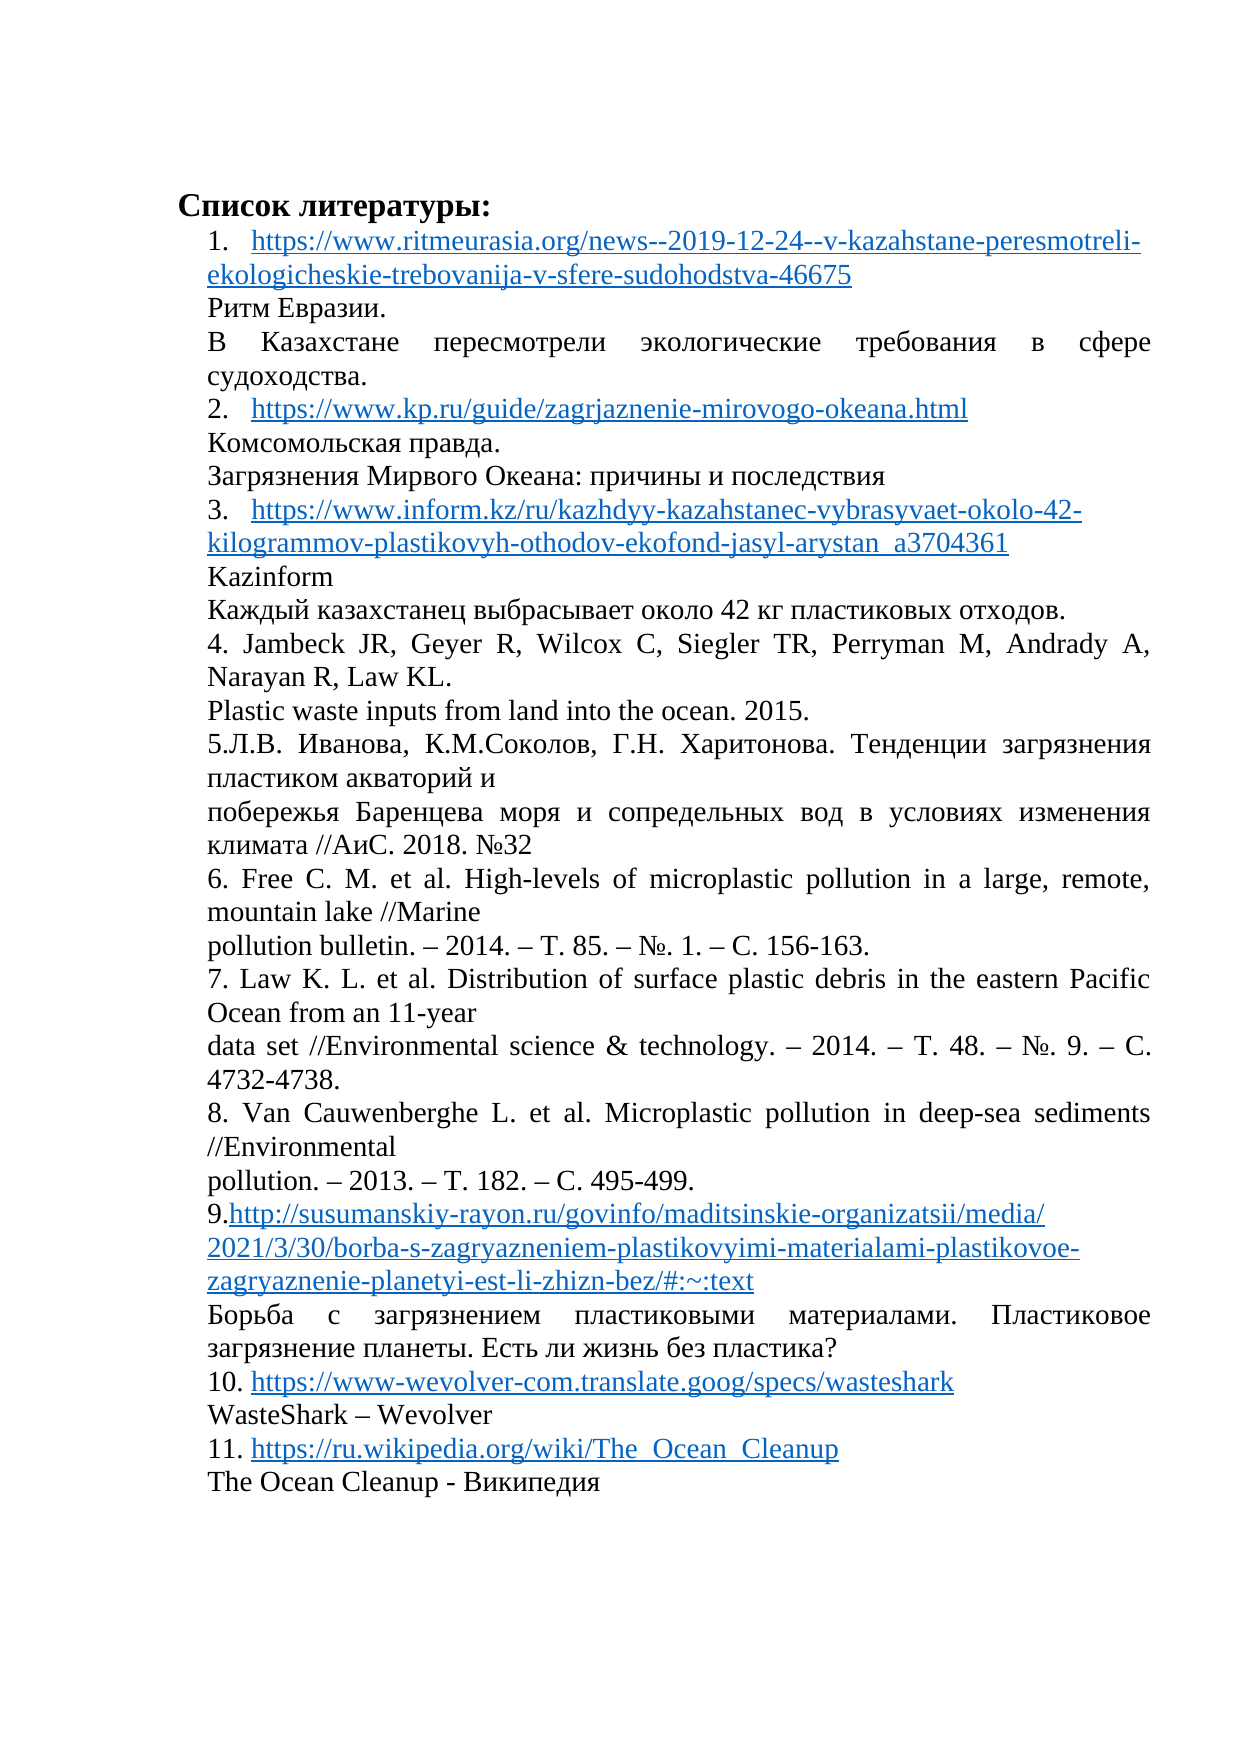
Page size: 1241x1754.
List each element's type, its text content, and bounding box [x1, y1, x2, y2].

text The Ocean Cleanup - Википедия [207, 1464, 1152, 1498]
list Ритм Евразии. [207, 291, 1152, 324]
text побережья Баренцева моря и сопредельных вод в условиях изменения климата //АиС. 2018. №32 [207, 794, 1152, 861]
list В Казахстане пересмотрели экологические требования в сфере судоходства. [207, 324, 1152, 391]
list https://www.ritmeurasia.org/news--2019-12-24--v-kazahstane-peresmotreli-ekologicheskie-trebovanija-v-sfere-sudohodstva-46675 [207, 223, 1152, 291]
text Plastic waste inputs from land into the ocean. 2015. [207, 693, 1152, 727]
text data set //Environmental science & technology. – 2014. – Т. 48. – №. 9. – С. 4732-4738. [207, 1028, 1152, 1096]
list https://www.inform.kz/ru/kazhdyy-kazahstanec-vybrasyvaet-okolo-42-kilogrammov-plastikovyh-othodov-ekofond-jasyl-arystan_a3704361 [207, 492, 1152, 559]
text 4. Jambeck JR, Geyer R, Wilcox C, Siegler TR, Perryman M, Andrady A, Narayan R, Law KL. [207, 626, 1152, 693]
text 8. Van Cauwenberghe L. et al. Microplastic pollution in deep-sea sediments //Environmental [207, 1096, 1152, 1163]
list Комсомольская правда. [207, 425, 1152, 458]
text 5.Л.В. Иванова, К.М.Соколов, Г.Н. Харитонова. Тенденции загрязнения пластиком акваторий и [207, 727, 1152, 794]
subtitle Список литературы: [177, 185, 1152, 223]
text 11. https://ru.wikipedia.org/wiki/The_Ocean_Cleanup [207, 1431, 1152, 1464]
text Борьба с загрязнением пластиковыми материалами. Пластиковое загрязнение планеты. Есть ли жизнь без пластика? [207, 1297, 1152, 1364]
list Загрязнения Мирвого Океана: причины и последствия [207, 458, 1152, 492]
text 7. Law K. L. et al. Distribution of surface plastic debris in the eastern Pacific Ocean from an 11-year [207, 961, 1152, 1028]
text 9.http://susumanskiy-rayon.ru/govinfo/maditsinskie-organizatsii/media/2021/3/30/borba-s-zagryazneniem-plastikovyimi-materialami-plastikovoe-zagryaznenie-planetyi-est-li-zhizn-bez/#:~:text [207, 1196, 1152, 1297]
text WasteShark – Wevolver [207, 1397, 1152, 1431]
text pollution. – 2013. – Т. 182. – С. 495-499. [207, 1163, 1152, 1196]
list Kazinform [207, 559, 1152, 592]
text 6. Free C. M. et al. High-levels of microplastic pollution in a large, remote, mountain lake //Marine [207, 861, 1152, 928]
text pollution bulletin. – 2014. – Т. 85. – №. 1. – С. 156-163. [207, 928, 1152, 961]
list https://www.kp.ru/guide/zagrjaznenie-mirovogo-okeana.html [207, 391, 1152, 425]
text 10. https://www-wevolver-com.translate.goog/specs/wasteshark [207, 1364, 1152, 1397]
list Каждый казахстанец выбрасывает около 42 кг пластиковых отходов. [207, 592, 1152, 626]
